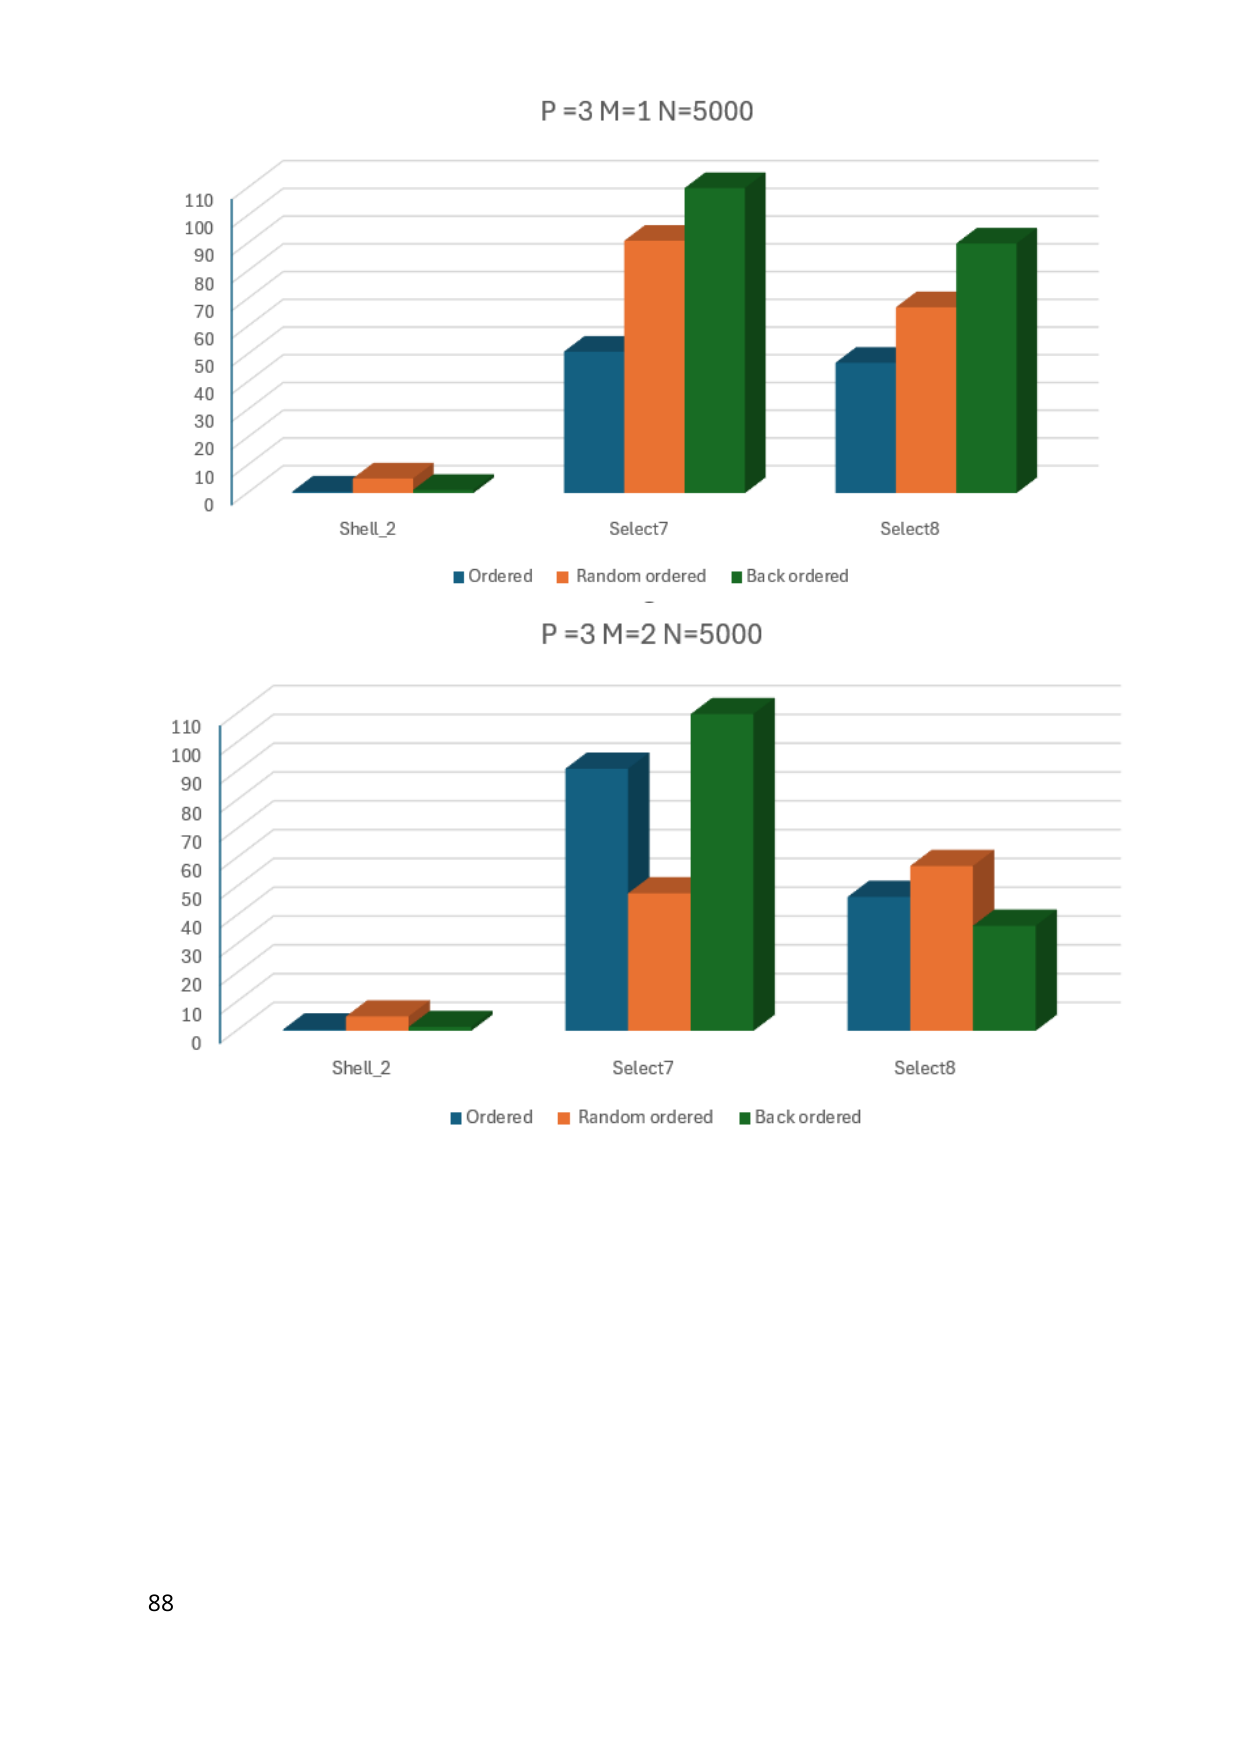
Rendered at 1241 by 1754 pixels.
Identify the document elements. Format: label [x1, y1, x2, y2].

picture [147, 88, 1152, 603]
picture [147, 621, 1152, 1141]
